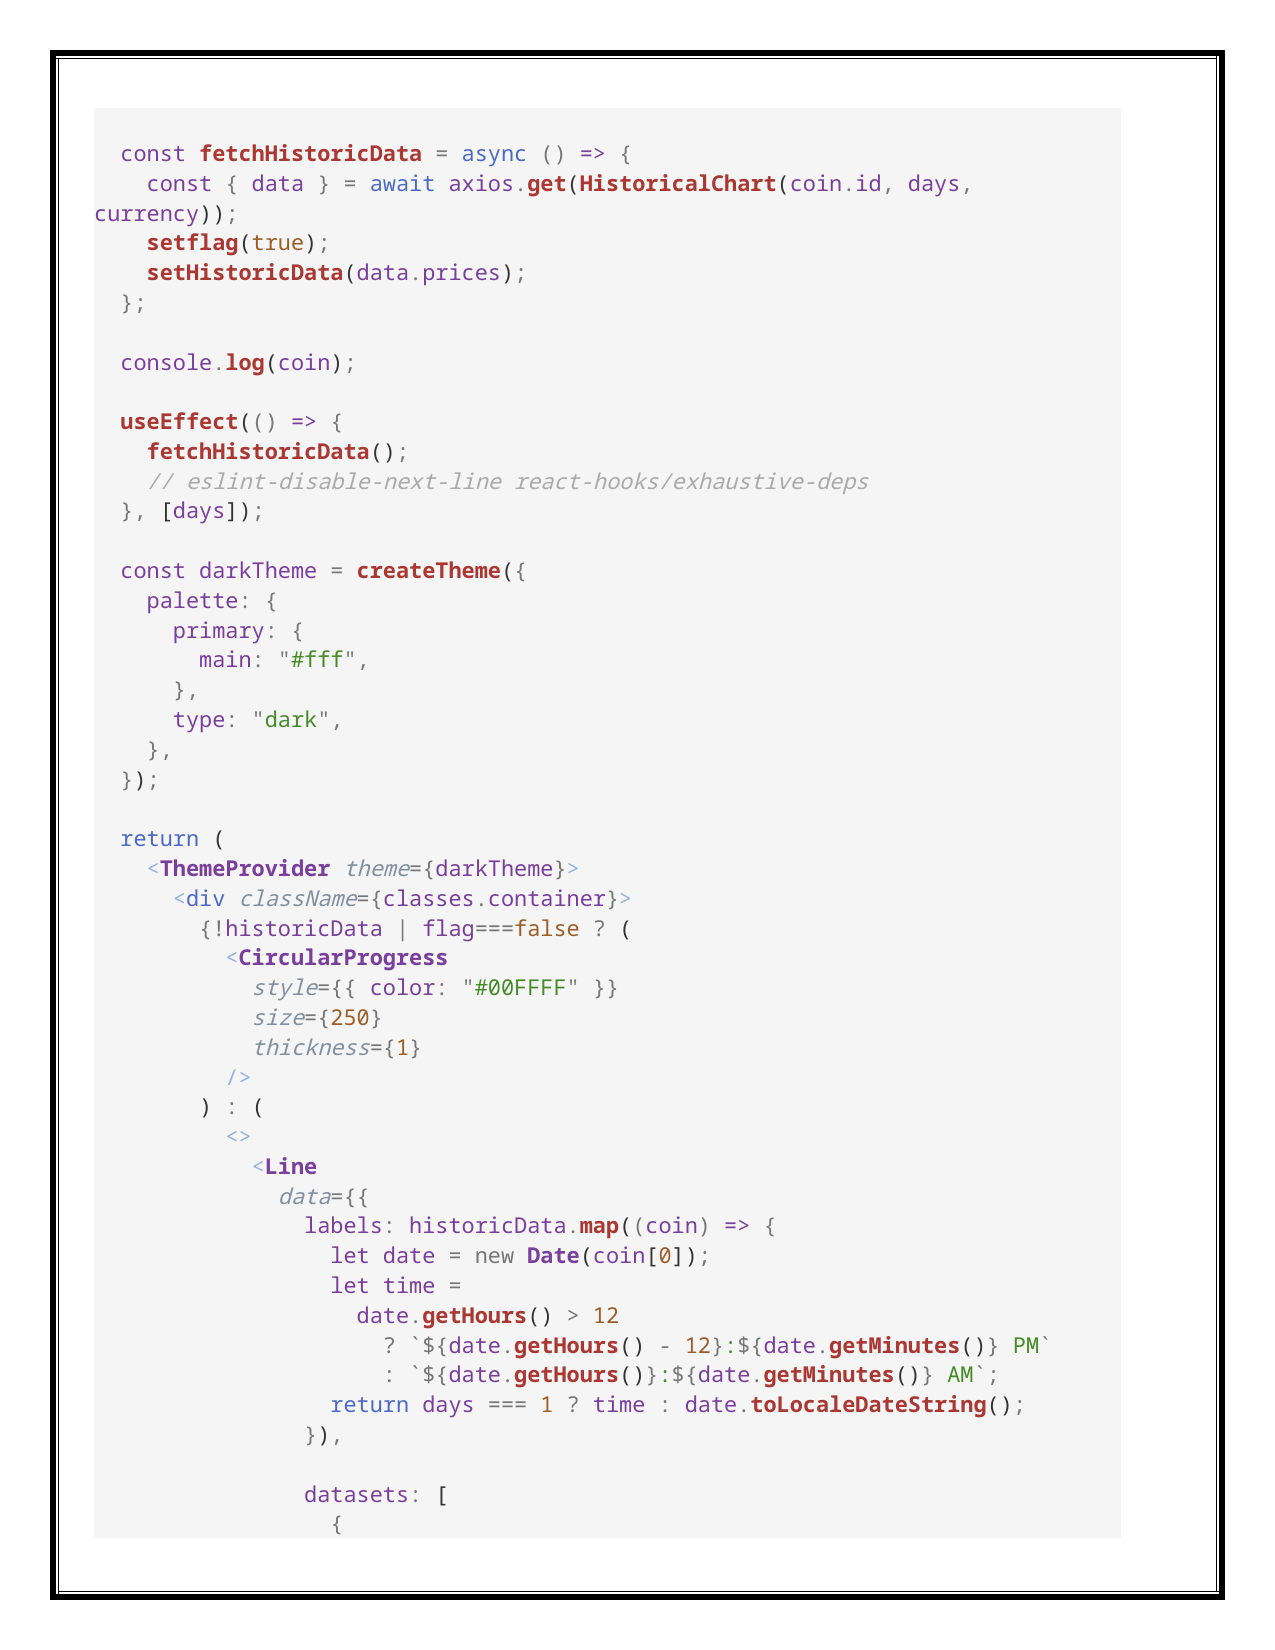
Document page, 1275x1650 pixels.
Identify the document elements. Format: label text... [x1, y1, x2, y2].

text setHistoricData(data.prices); [94, 257, 1121, 287]
text <CircularProgress [94, 942, 1121, 972]
text }, [days]); [94, 495, 1121, 525]
text const fetchHistoricData = async () => { [94, 138, 1121, 168]
text fetchHistoricData(); [94, 436, 1121, 466]
text datasets: [ [94, 1478, 1121, 1508]
text <div className={classes.container}> [94, 883, 1121, 912]
text const { data } = await axios.get(HistoricalChart(coin.id, days, currency)); [94, 168, 1121, 227]
text style={{ color: "#00FFFF" }} [94, 972, 1121, 1002]
text }, [94, 734, 1121, 763]
text : `${date.getHours()}:${date.getMinutes()} AM`; [94, 1359, 1121, 1389]
text thickness={1} [94, 1032, 1121, 1061]
text }), [94, 1419, 1121, 1449]
text return ( [94, 823, 1121, 853]
text setflag(true); [94, 227, 1121, 257]
text labels: historicData.map((coin) => { [94, 1210, 1121, 1240]
text { [94, 1508, 1121, 1538]
text <Line [94, 1151, 1121, 1181]
text // eslint-disable-next-line react-hooks/exhaustive-deps [94, 466, 1121, 495]
text return days === 1 ? time : date.toLocaleDateString(); [94, 1389, 1121, 1419]
text }; [94, 287, 1121, 317]
text let time = [94, 1270, 1121, 1300]
text type: "dark", [94, 704, 1121, 734]
text <> [94, 1121, 1121, 1151]
text }, [94, 674, 1121, 704]
text date.getHours() > 12 [94, 1300, 1121, 1329]
text }); [94, 763, 1121, 793]
text let date = new Date(coin[0]); [94, 1240, 1121, 1270]
text {!historicData | flag===false ? ( [94, 912, 1121, 942]
text palette: { [94, 585, 1121, 614]
text <ThemeProvider theme={darkTheme}> [94, 853, 1121, 883]
text size={250} [94, 1002, 1121, 1032]
text /> [94, 1061, 1121, 1091]
text primary: { [94, 614, 1121, 644]
text console.log(coin); [94, 346, 1121, 376]
text const darkTheme = createTheme({ [94, 555, 1121, 585]
text data={{ [94, 1181, 1121, 1210]
text useEffect(() => { [94, 406, 1121, 436]
text main: "#fff", [94, 644, 1121, 674]
text ? `${date.getHours() - 12}:${date.getMinutes()} PM` [94, 1329, 1121, 1359]
text ) : ( [94, 1091, 1121, 1121]
